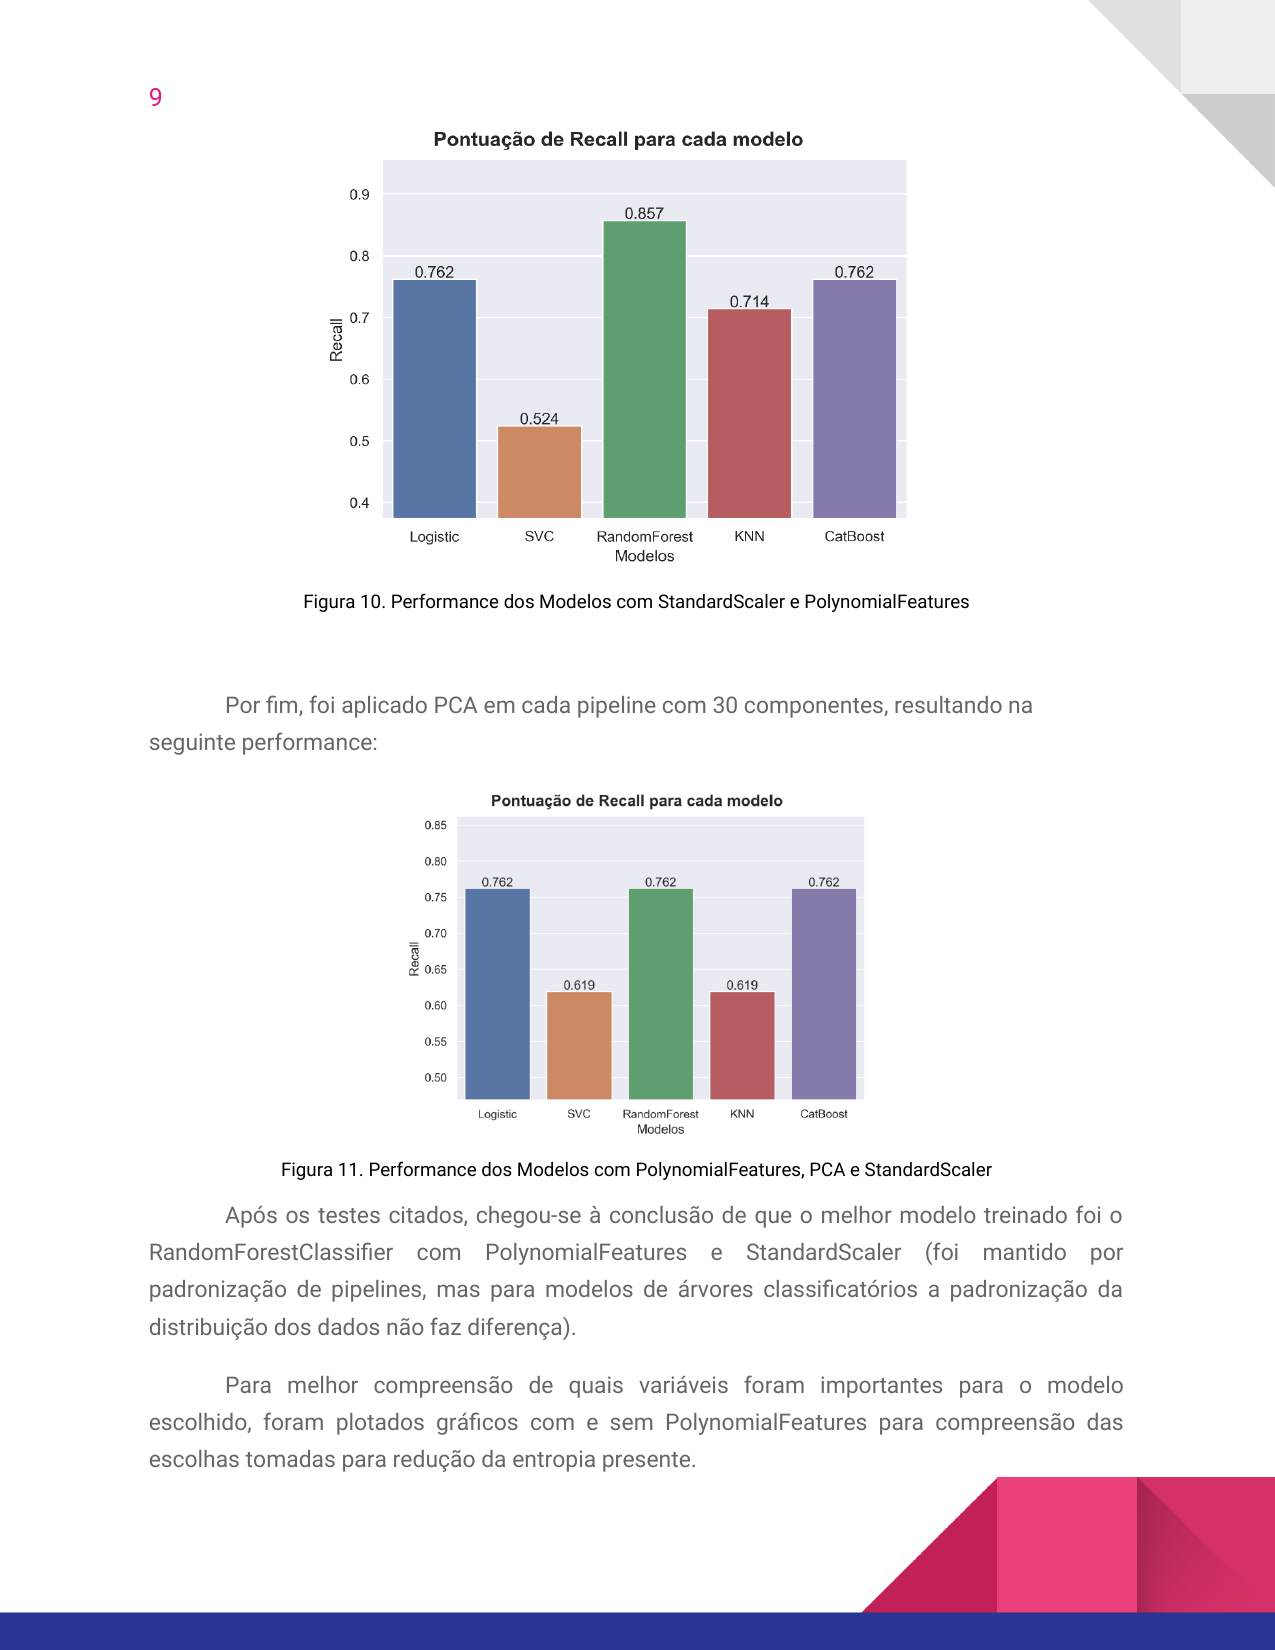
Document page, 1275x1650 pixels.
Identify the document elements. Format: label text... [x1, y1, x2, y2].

text Após os testes citados, chegou-se à conclusão de que o melhor modelo treinado foi o RandomForestClassifier com PolynomialFeatures e StandardScaler (foi mantido por padronização de pipelines, mas para modelos de árvores classificatórios a padronização da distribuição dos dados não faz diferença). [148, 1202, 1125, 1341]
picture [0, 1476, 1275, 1650]
text Por fim, foi aplicado PCA em cada pipeline com 30 componentes, resultando na seguinte performance: [148, 692, 1125, 756]
text Para melhor compreensão de quais variáveis foram importantes para o modelo escolhido, foram plotados gráficos com e sem PolynomialFeatures para compreensão das escolhas tomadas para redução da entropia presente. [148, 1372, 1125, 1473]
picture [312, 122, 924, 581]
picture [395, 787, 878, 1149]
picture [1087, 0, 1275, 188]
